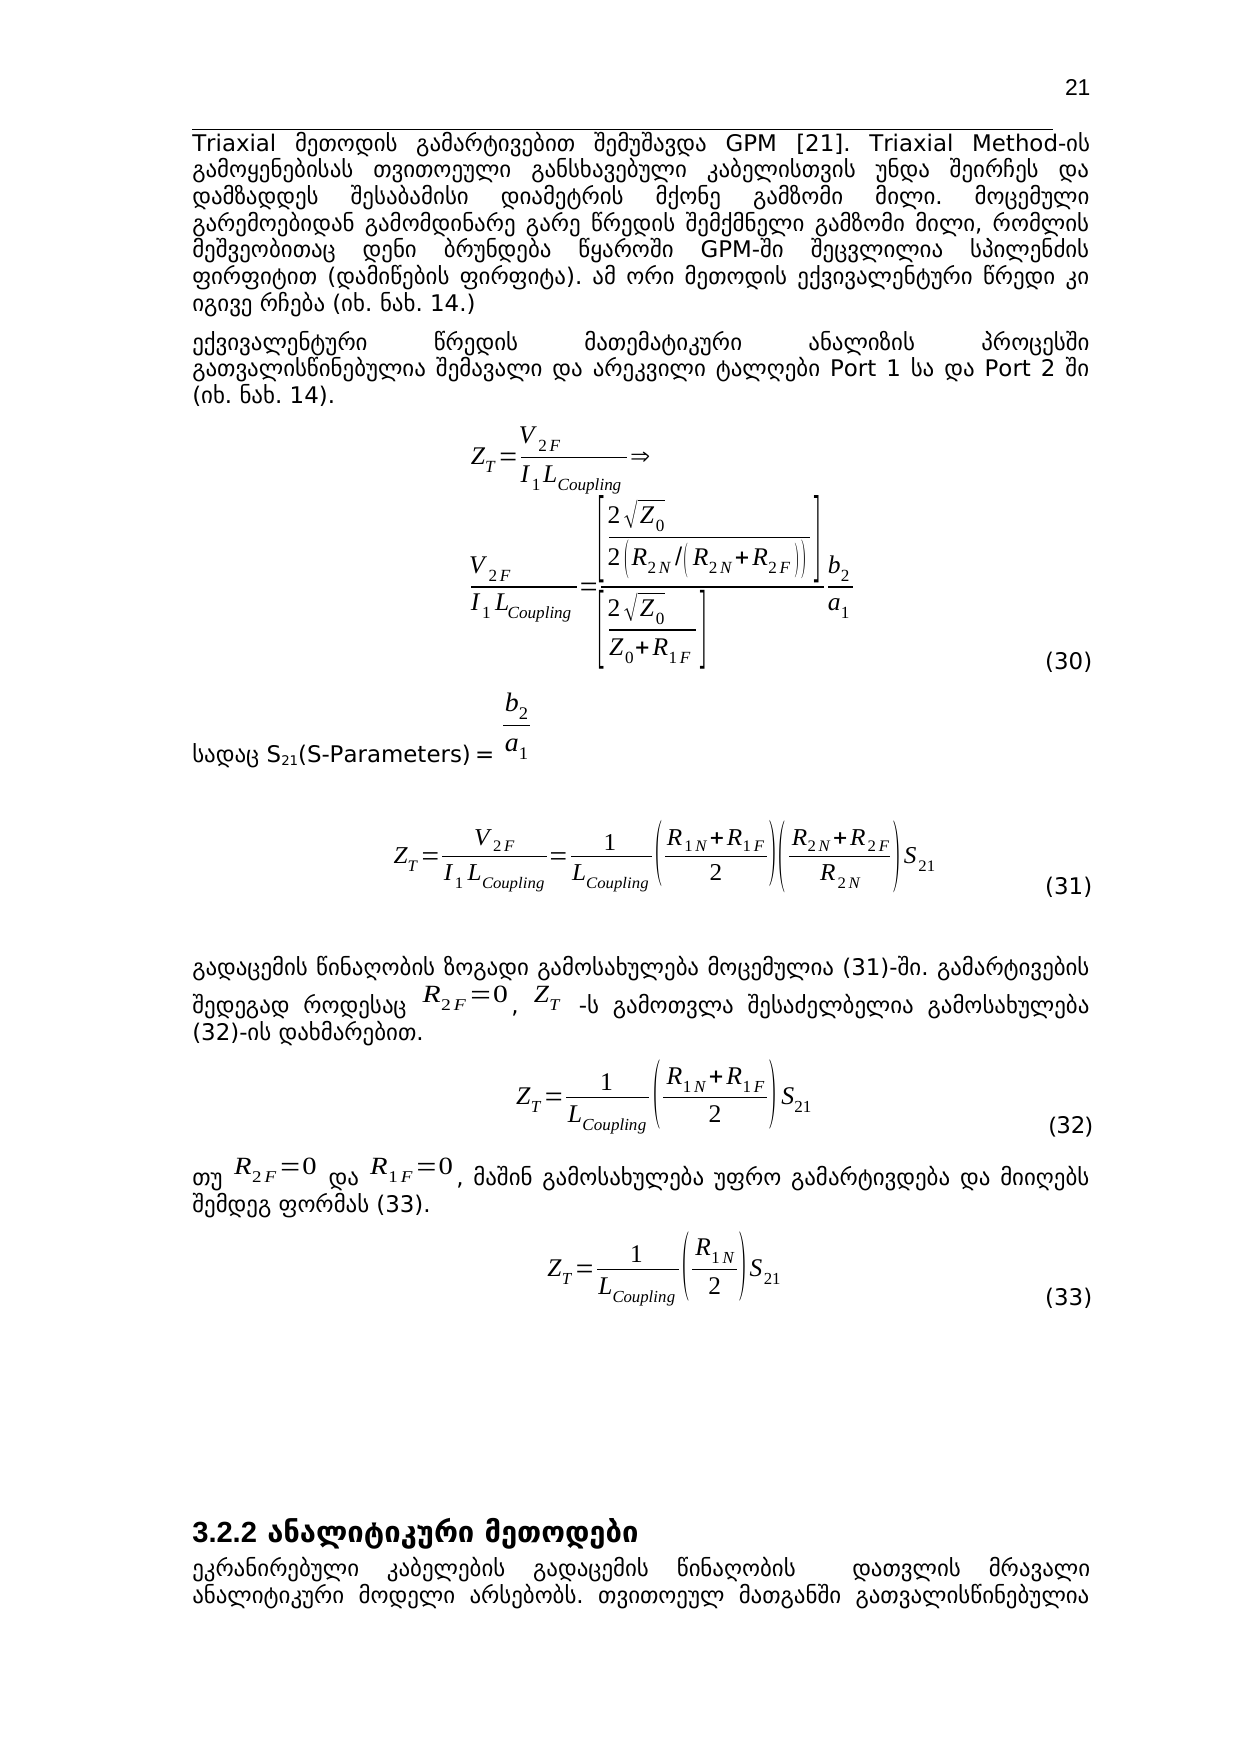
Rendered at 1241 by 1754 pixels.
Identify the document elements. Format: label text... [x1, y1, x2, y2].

text (31) [192, 820, 1090, 900]
text გადაცემის წინაღობის ზოგადი გამოსახულება მოცემულია (31)-ში. გამარტივების შედეგად როდესაც , -ს გამოთვლა შესაძელბელია გამოსახულება (32)-ის დახმარებით. [192, 954, 1090, 1046]
text (32) [192, 1058, 1090, 1140]
text თუ და , მაშინ გამოსახულება უფრო გამარტივდება და მიიღებს შემდეგ ფორმას (33). [192, 1153, 1090, 1218]
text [192, 1555, 1090, 1608]
text სადაც S21(S-Parameters) = [192, 688, 1090, 768]
text (30) [192, 421, 1090, 675]
subtitle ანალიტიკური მეთოდები [192, 1515, 1090, 1549]
text Triaxial მეთოდის გამარტივებით შემუშავდა GPM [21]. Triaxial Method-ის გამოყენებისას თვითოეული განსხავებული კაბელისთვის უნდა შეირჩეს და დამზადდეს შესაბამისი დიამეტრის მქონე გამზომი მილი. მოცემული გარემოებიდან გამომდინარე გარე წრედის შემქმნელი გამზომი მილი, რომლის მეშვეობითაც დენი ბრუნდება წყაროში GPM-ში შეცვლილია სპილენძის ფირფიტით (დამიწების ფირფიტა). ამ ორი მეთოდის ექვივალენტური წრედი კი იგივე რჩება (იხ. ნახ. 14.) [192, 130, 1090, 316]
text (33) [192, 1230, 1090, 1311]
text ექვივალენტური წრედის მათემატიკური ანალიზის პროცესში გათვალისწინებულია შემავალი და არეკვილი ტალღები Port 1 სა და Port 2 ში (იხ. ნახ. 14). [192, 329, 1090, 409]
